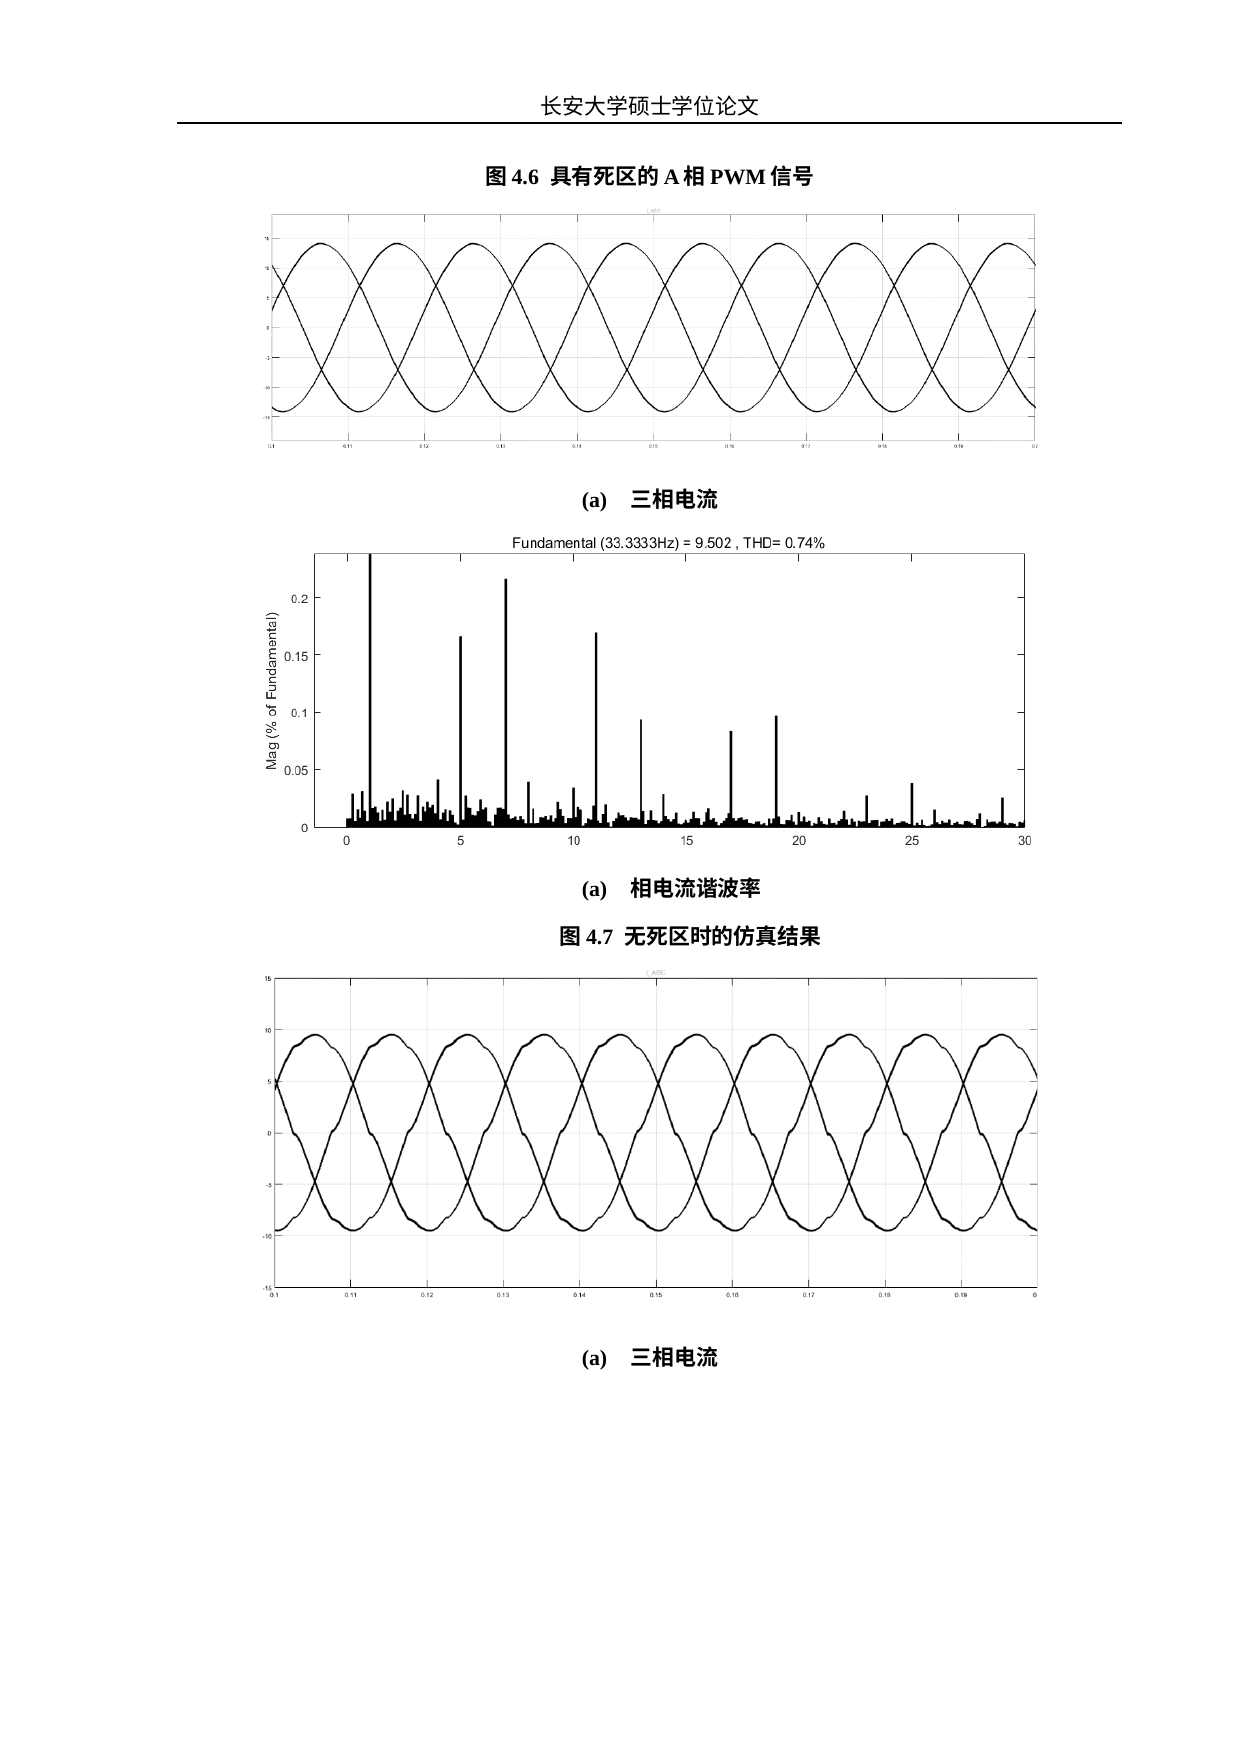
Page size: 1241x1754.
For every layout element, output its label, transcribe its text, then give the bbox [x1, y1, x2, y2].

picture [263, 530, 1036, 846]
text 图4.6 具有死区的A相PWM信号 [177, 159, 1122, 191]
picture [261, 966, 1038, 1304]
list 图4.7 无死区时的仿真结果 [258, 918, 1122, 951]
list 三相电流 [177, 1339, 1122, 1372]
list 三相电流 [177, 482, 1122, 514]
list 相电流谐波率 [221, 870, 1122, 903]
picture [262, 207, 1038, 450]
